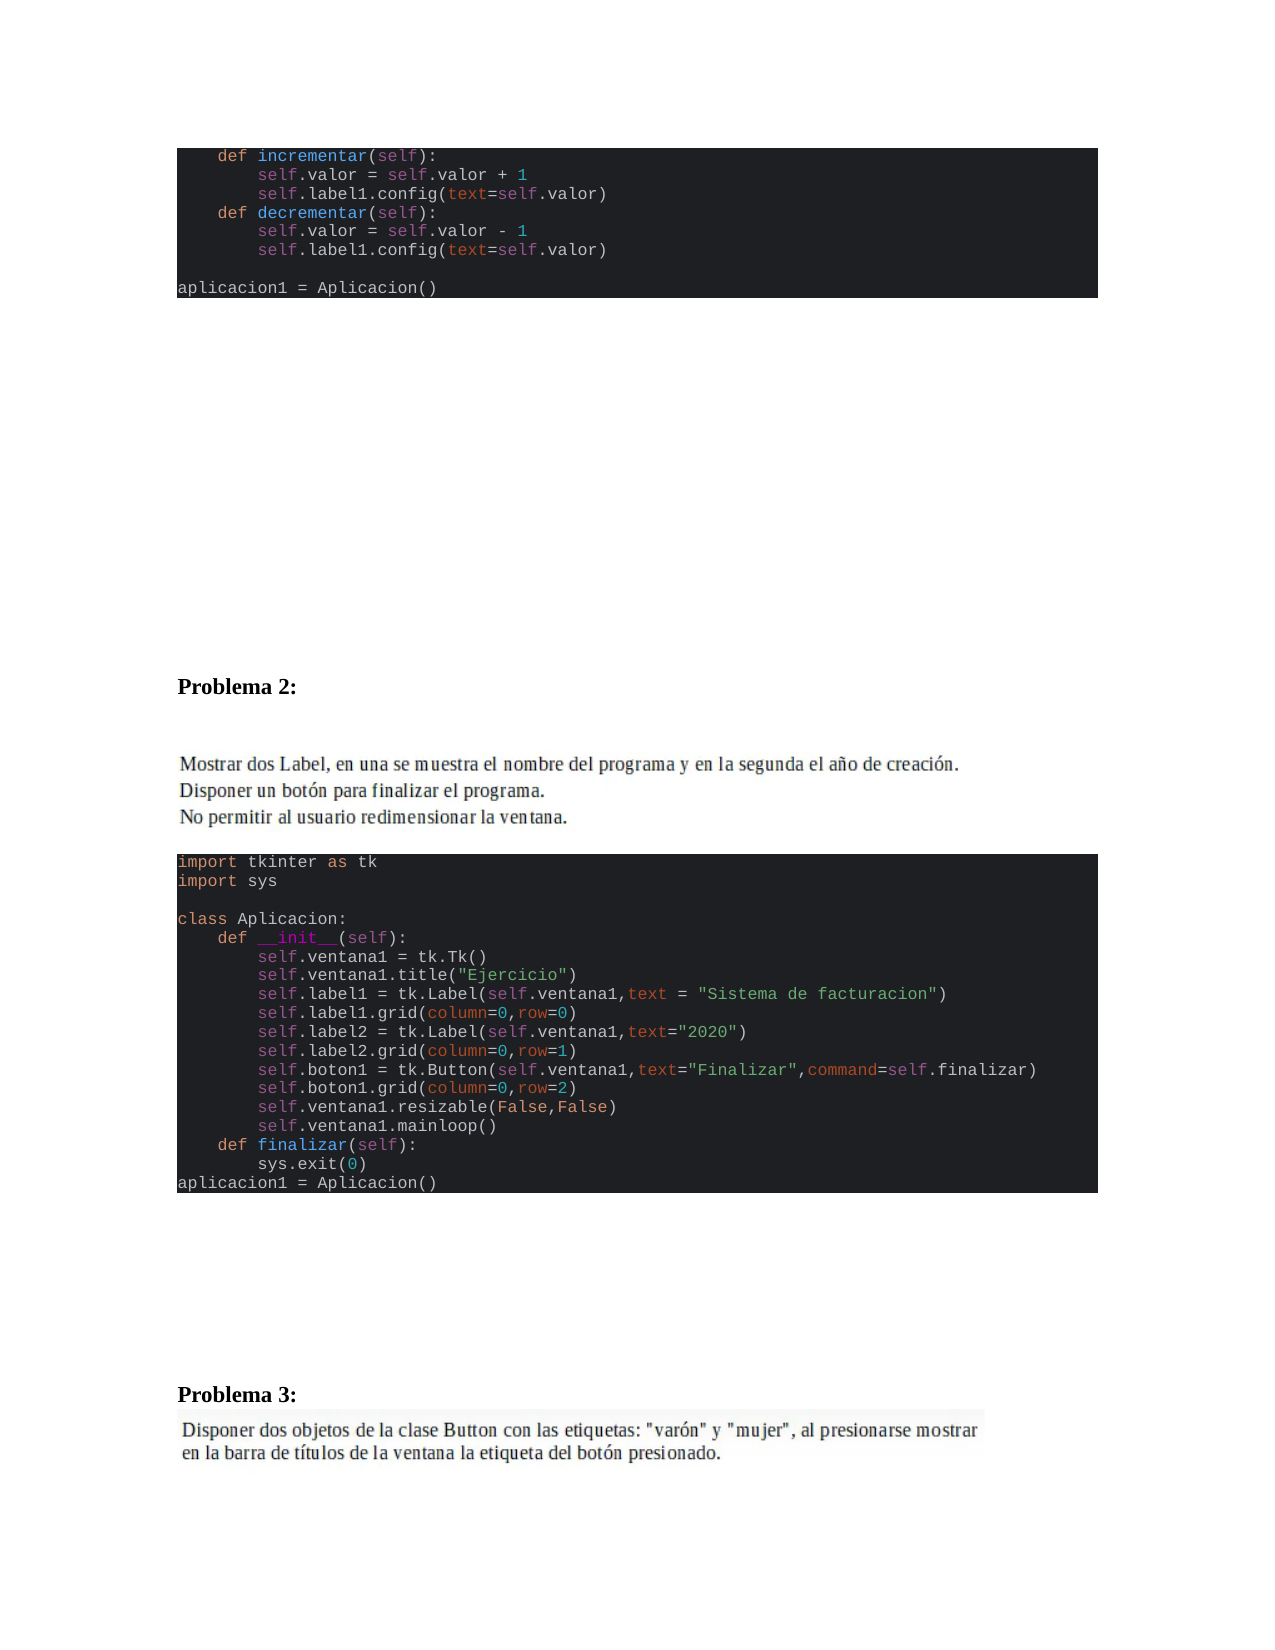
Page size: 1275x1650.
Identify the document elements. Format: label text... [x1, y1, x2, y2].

subtitle Problema 3: [177, 1381, 1098, 1407]
subtitle Problema 2: [177, 673, 1098, 700]
text import tkinter as tk import sys class Aplicacion: def __init__(self): self.ventana1 = tk.Tk() self.ventana1.title("Ejercicio") self.label1 = tk.Label(self.ventana1,text = "Sistema de facturacion") self.label1.grid(column=0,row=0) self.label2 = tk.Label(self.ventana1,text="2020") self.label2.grid(column=0,row=1) self.boton1 = tk.Button(self.ventana1,text="Finalizar",command=self.finalizar) self.boton1.grid(column=0,row=2) self.ventana1.resizable(False,False) self.ventana1.mainloop() def finalizar(self): sys.exit(0) aplicacion1 = Aplicacion() [177, 854, 1098, 1193]
picture [177, 748, 968, 835]
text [177, 148, 1098, 298]
picture [177, 1409, 985, 1477]
